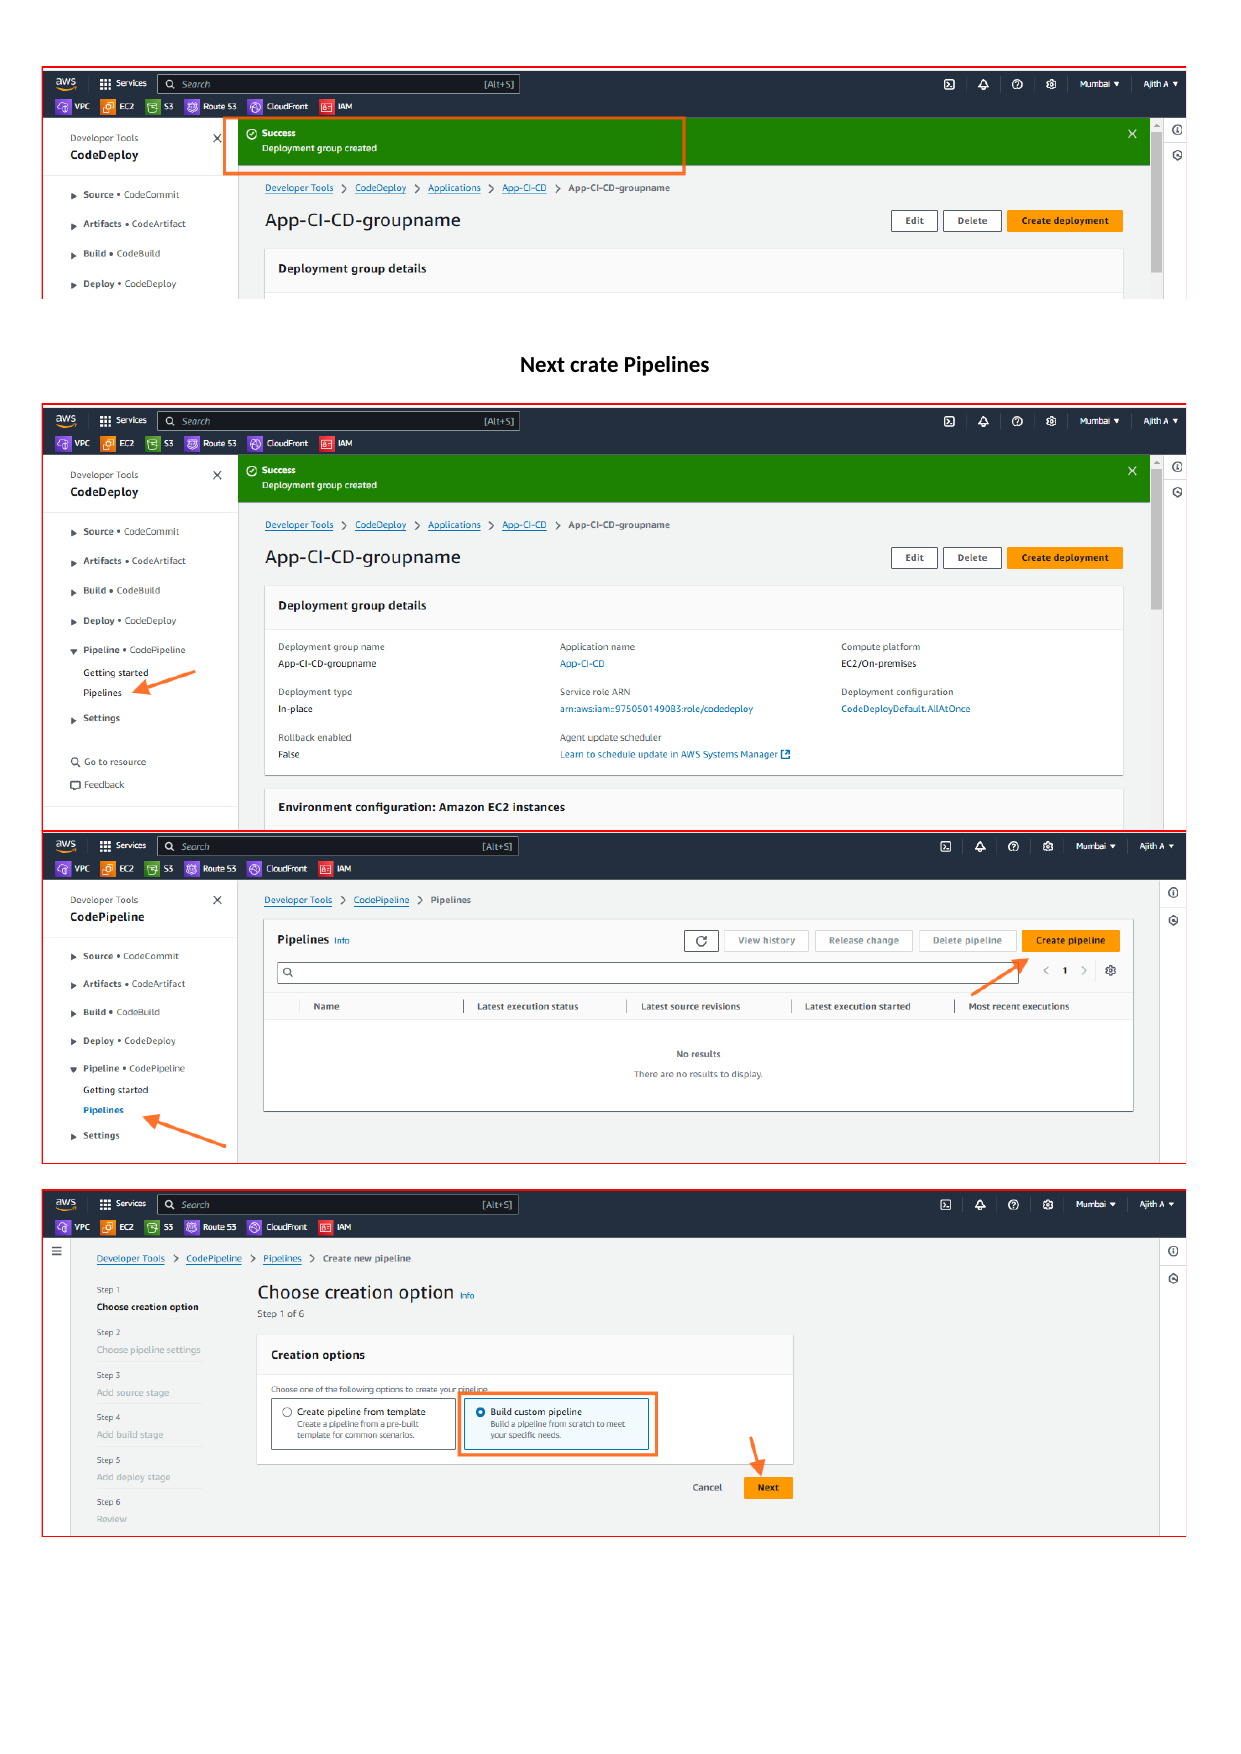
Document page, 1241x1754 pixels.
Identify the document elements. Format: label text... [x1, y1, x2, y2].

text Next crate Pipelines [42, 350, 1187, 378]
picture [41, 1189, 1187, 1537]
picture [41, 66, 1187, 299]
picture [41, 403, 1187, 1164]
